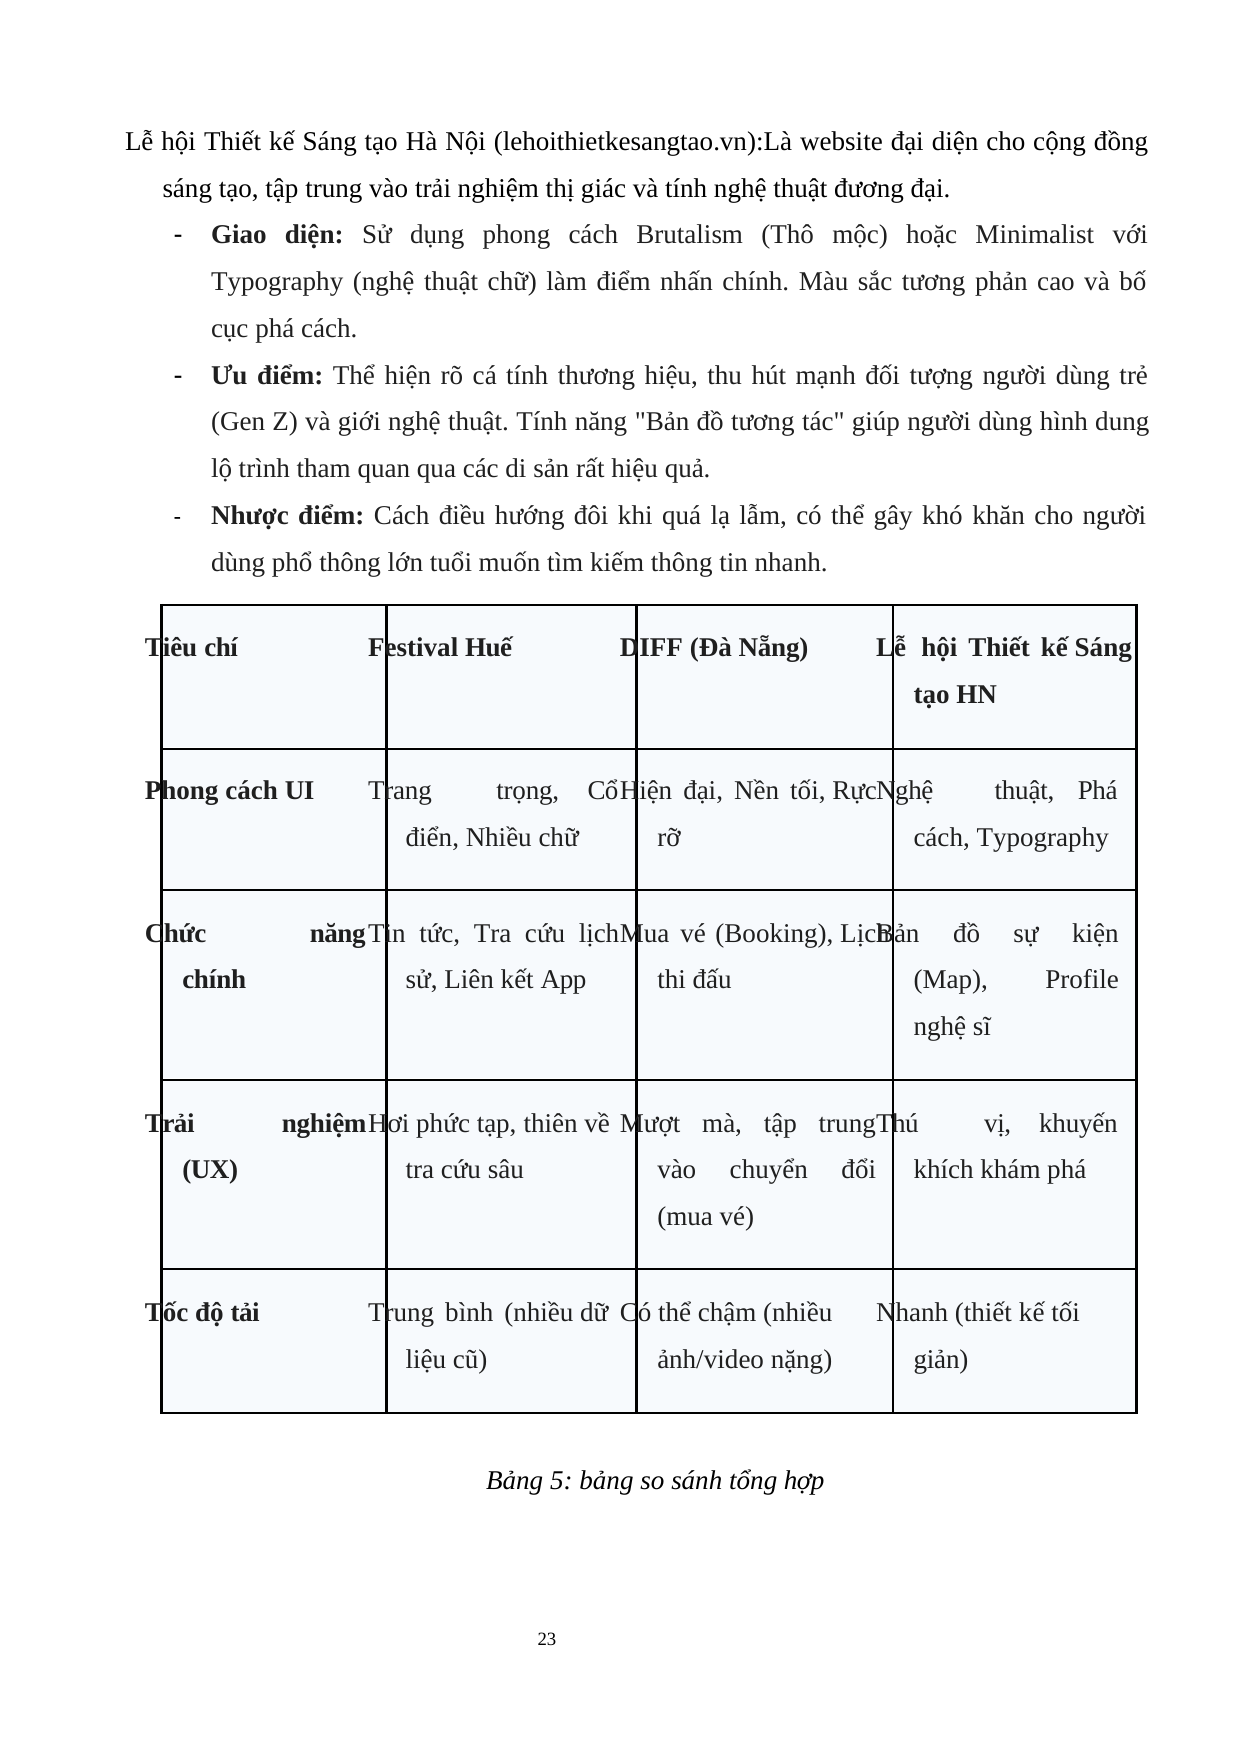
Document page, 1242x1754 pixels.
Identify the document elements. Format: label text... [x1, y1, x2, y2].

table_cell Hơi phức tạp, thiên về tra cứu sâu [388, 1081, 635, 1268]
table_cell Nhanh (thiết kế tối giản) [894, 1270, 1135, 1412]
table_cell Thú vị, khuyến khích khám phá [894, 1081, 1135, 1268]
table_cell Trải nghiệm (UX) [163, 1081, 385, 1268]
table_cell Hiện đại, Nền tối, Rực rỡ [638, 750, 892, 889]
text Bảng 5: bảng so sánh tổng hợp [486, 1464, 1227, 1495]
table_cell Chức năng chính [163, 891, 385, 1078]
list Ưu điểm: Thể hiện rõ cá tính thương hiệu, thu hút mạnh đối tượng người dùng trẻ (Gen Z) và giới nghệ thuật. Tính năng "Bản đồ tương tác" giúp người dùng hình dung lộ trình tham quan qua các di sản rất hiệu quả. [173, 359, 1149, 483]
table_cell Tốc độ tải [163, 1270, 385, 1412]
text Lễ hội Thiết kế Sáng tạo Hà Nội (lehoithietkesangtao.vn):Là website đại diện cho cộng đồng sáng tạo, tập trung vào trải nghiệm thị giác và tính nghệ thuật đương đại. [125, 125, 1149, 203]
table_cell Nghệ thuật, Phá cách, Typography [894, 750, 1135, 889]
table_cell Tin tức, Tra cứu lịch sử, Liên kết App [388, 891, 635, 1078]
table_cell Bản đồ sự kiện (Map), Profile nghệ sĩ [894, 891, 1135, 1078]
table_header Festival Huế [388, 606, 635, 747]
table_header Lễ hội Thiết kế Sáng tạo HN [894, 606, 1135, 747]
table_cell Trang trọng, Cổ điển, Nhiều chữ [388, 750, 635, 889]
table_header Tiêu chí [163, 606, 385, 747]
table_header DIFF (Đà Nẵng) [638, 606, 892, 747]
list Giao diện: Sử dụng phong cách Brutalism (Thô mộc) hoặc Minimalist với Typography (nghệ thuật chữ) làm điểm nhấn chính. Màu sắc tương phản cao và bố cục phá cách. [173, 218, 1148, 343]
table_cell Phong cách UI [163, 750, 385, 889]
list Nhược điểm: Cách điều hướng đôi khi quá lạ lẫm, có thể gây khó khăn cho người dùng phổ thông lớn tuổi muốn tìm kiếm thông tin nhanh. [173, 499, 1148, 577]
table_cell Có thể chậm (nhiều ảnh/video nặng) [638, 1270, 892, 1412]
table_cell Mua vé (Booking), Lịch thi đấu [638, 891, 892, 1078]
table_cell Mượt mà, tập trung vào chuyển đổi (mua vé) [638, 1081, 892, 1268]
table_cell Trung bình (nhiều dữ liệu cũ) [388, 1270, 635, 1412]
